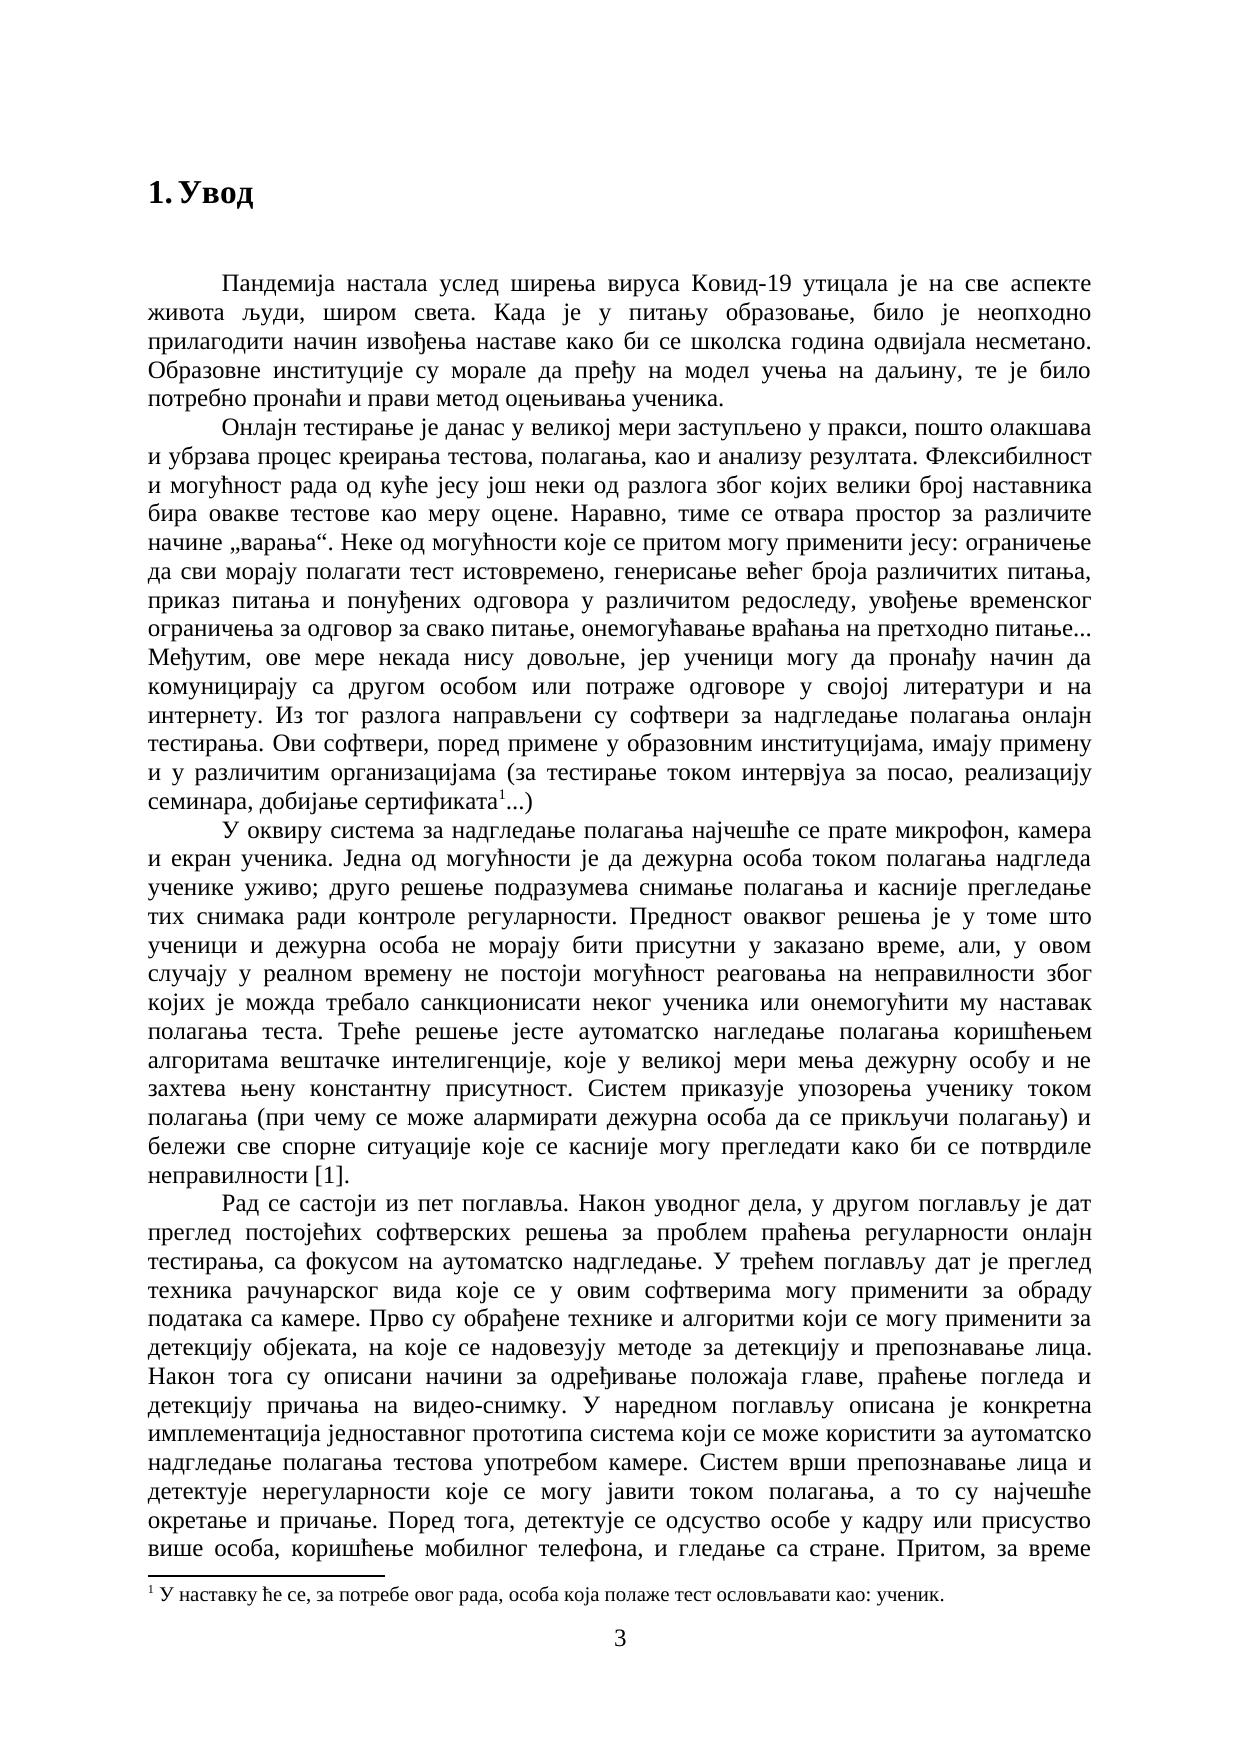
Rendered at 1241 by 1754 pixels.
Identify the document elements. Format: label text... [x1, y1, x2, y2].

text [148, 1188, 1093, 1562]
text У оквиру система за надгледање полагања најчешће се прате микрофон, камера и екран ученика. Једна од могућности је да дежурна особа током полагања надгледа ученике уживо; друго решење подразумева снимање полагања и касније прегледање тих снимака ради контроле регуларности. Предност оваквог решења је у томе што ученици и дежурна особа не морају бити присутни у заказано време, али, у овом случају у реалном времену не постоји могућност реаговања на неправилности због којих је можда требало санкционисати неког ученика или онемогућити му наставак полагања теста. Треће решење јесте аутоматско нагледање полагања коришћењем алгоритама вештачке интелигенције, које у великој мери мења дежурну особу и не захтева њену константну присутност. Систем приказује упозорења ученику током полагања (при чему се може алармирати дежурна особа да се прикључи полагању) и бележи све спорне ситуације које се касније могу прегледати како би се потврдиле неправилности [1]. [148, 815, 1093, 1188]
subtitle Увод [148, 173, 1093, 211]
text Онлајн тестирање је данас у великој мери заступљено у пракси, пошто олакшава и убрзава процес креирања тестова, полагања, као и анализу резултата. Флексибилност и могућност рада од куће јесу још неки од разлога због којих велики број наставника бира овакве тестове као меру оцене. Наравно, тиме се отвара простор за различите начине „варања“. Неке од могућности које се притом могу применити јесу: ограничење да сви морају полагати тест истовремено, генерисање већег броја различитих питања, приказ питања и понуђених одговора у различитом редоследу, увођење временског ограничења за одговор за свако питање, онемогућавање враћања на претходно питање... Међутим, ове мере некада нису довољне, јер ученици могу да пронађу начин да комуницирају са другом особом или потраже одговоре у својој литератури и на интернету. Из тог разлога направљени су софтвери за надгледање полагања онлајн тестирања. Ови софтвери, поред примене у образовним институцијама, имају примену и у различитим организацијама (за тестирање током интервјуа за посао, реализацију семинара, добијање сертификата...) [148, 412, 1093, 815]
text Пандемија настала услед ширења вируса Ковид-19 утицала је на све аспекте живота људи, широм света. Када је у питању образовање, било је неопходно прилагодити начин извођења наставе како би се школска година одвијала несметано. Образовне институције су морале да пређу на модел учења на даљину, те је било потребно пронаћи и прави метод оцењивања ученика. [148, 268, 1093, 412]
